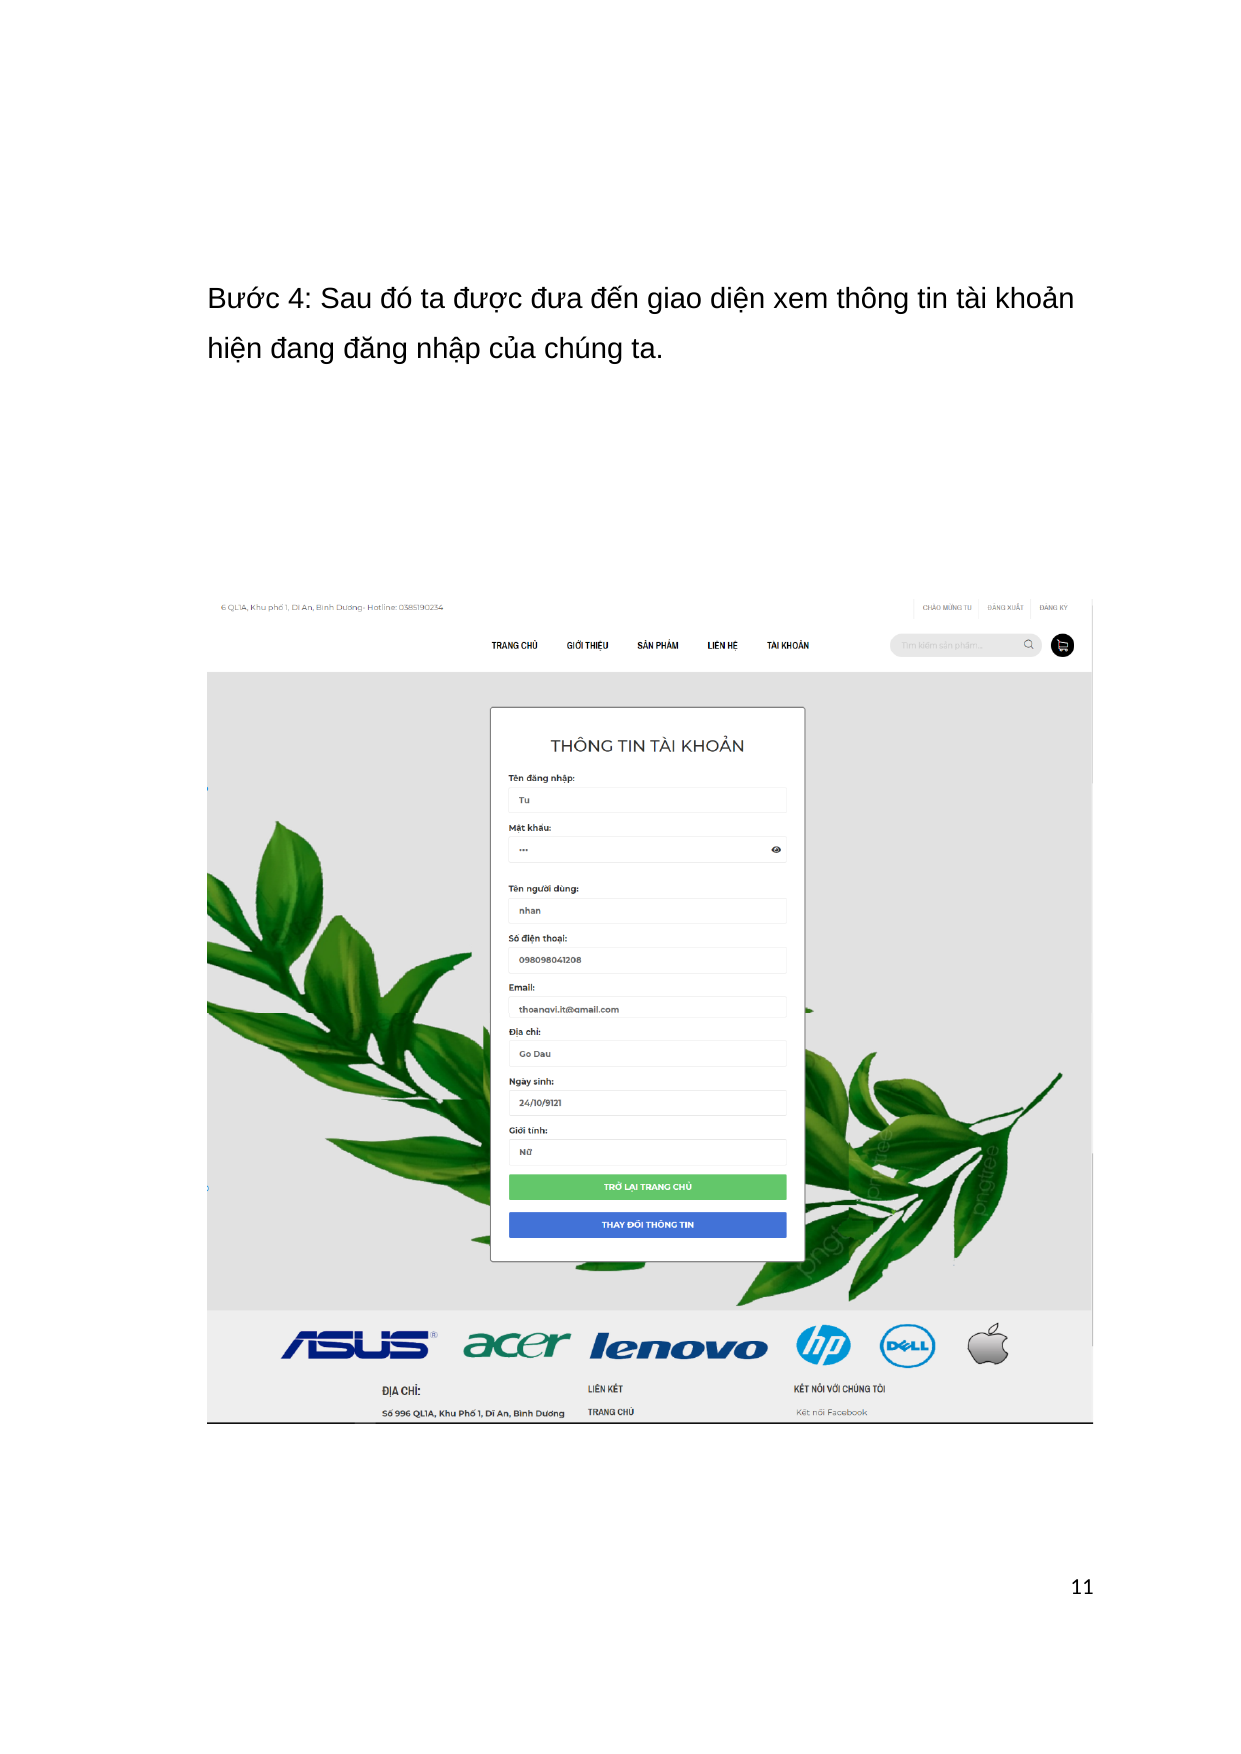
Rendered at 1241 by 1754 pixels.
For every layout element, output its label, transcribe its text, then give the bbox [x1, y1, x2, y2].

picture [207, 599, 1094, 1424]
text Bước 4: Sau đó ta được đưa đến giao diện xem thông tin tài khoản hiện đang đăng nhập của chúng ta. [207, 281, 1093, 365]
